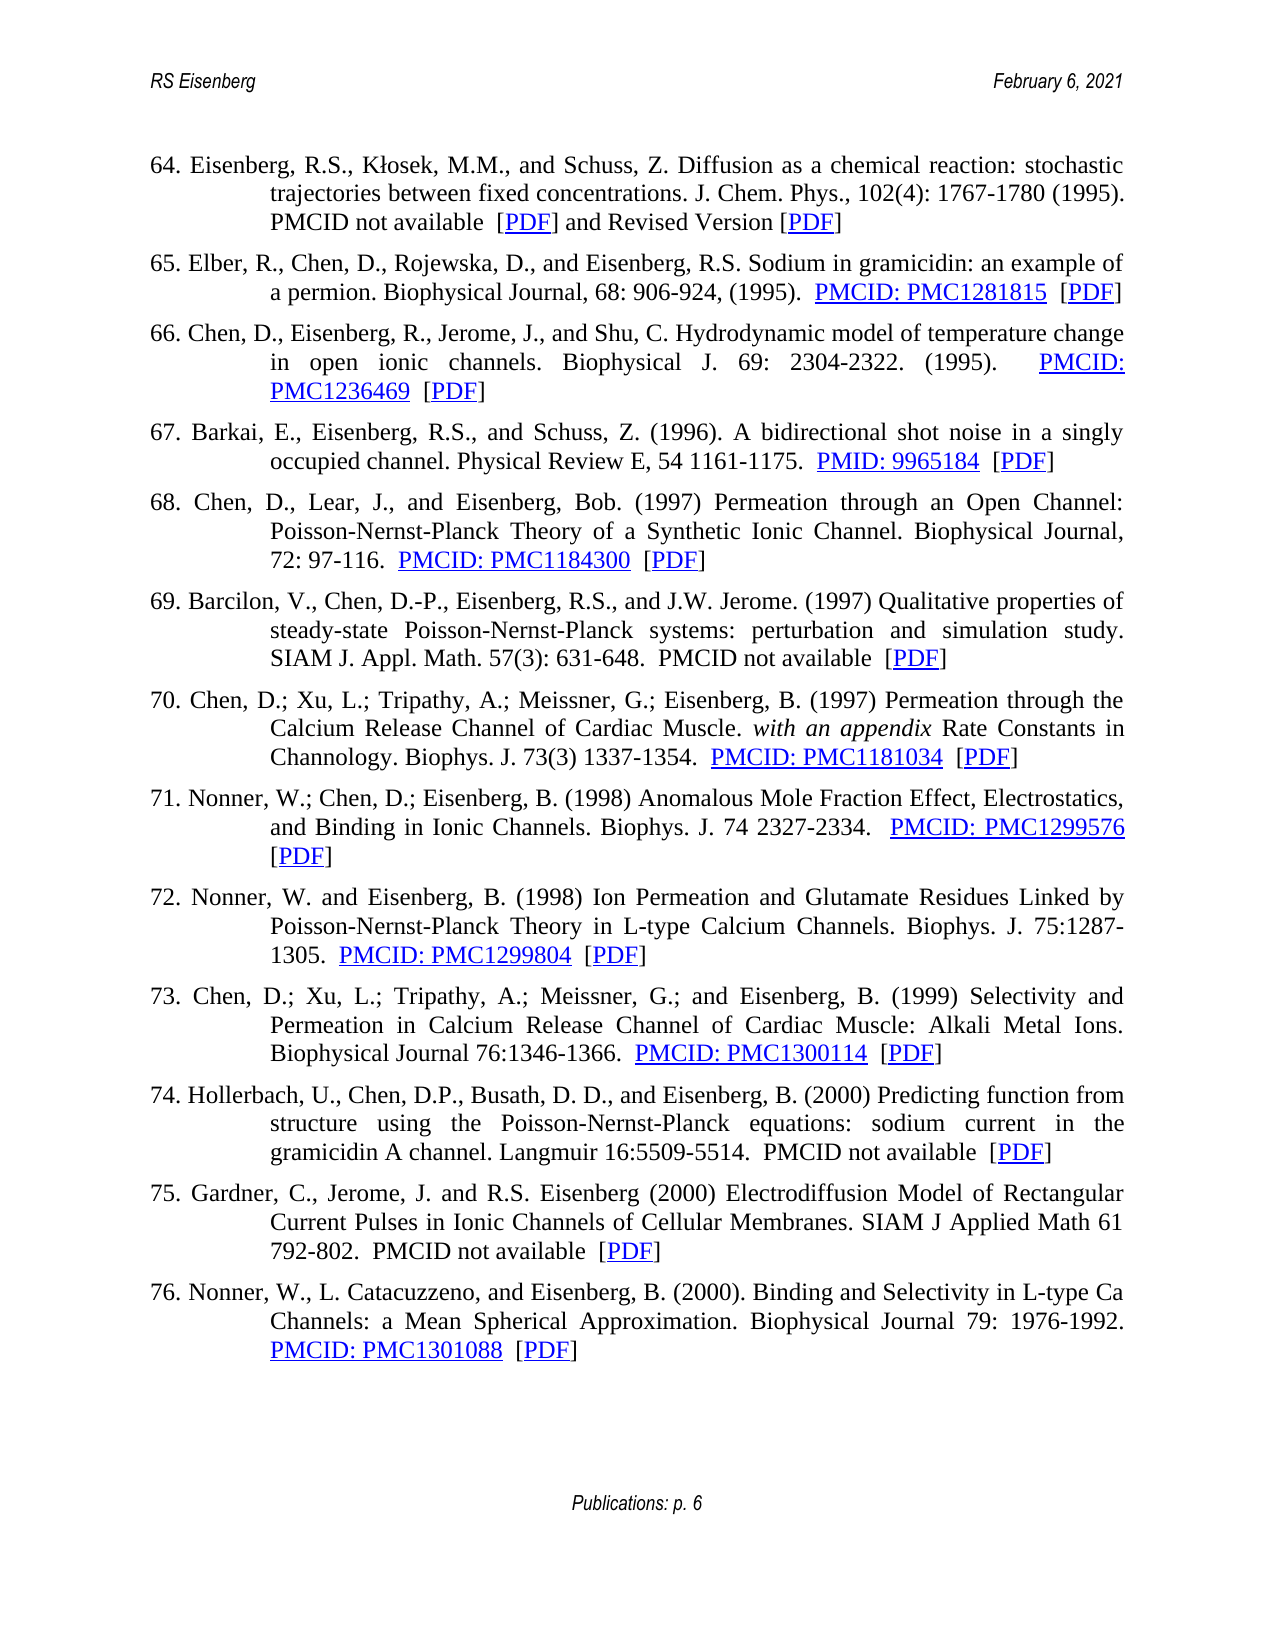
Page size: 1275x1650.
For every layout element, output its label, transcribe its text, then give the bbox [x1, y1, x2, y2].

text 65. Elber, R., Chen, D., Rojewska, D., and Eisenberg, R.S. Sodium in gramicidin: an example of a permion. Biophysical Journal, 68: 906-924, (1995). PMCID: PMC1281815 [PDF] [150, 248, 1125, 306]
text 73. Chen, D.; Xu, L.; Tripathy, A.; Meissner, G.; and Eisenberg, B. (1999) Selectivity and Permeation in Calcium Release Channel of Cardiac Muscle: Alkali Metal Ions. Biophysical Journal 76:1346-1366. PMCID: PMC1300114 [PDF] [150, 981, 1125, 1067]
text 74. Hollerbach, U., Chen, D.P., Busath, D. D., and Eisenberg, B. (2000) Predicting function from structure using the Poisson-Nernst-Planck equations: sodium current in the gramicidin A channel. Langmuir 16:5509-5514. PMCID not available [PDF] [150, 1080, 1125, 1166]
text 70. Chen, D.; Xu, L.; Tripathy, A.; Meissner, G.; Eisenberg, B. (1997) Permeation through the Calcium Release Channel of Cardiac Muscle. with an appendix Rate Constants in Channology. Biophys. J. 73(3) 1337-1354. PMCID: PMC1181034 [PDF] [150, 685, 1125, 771]
text 72. Nonner, W. and Eisenberg, B. (1998) Ion Permeation and Glutamate Residues Linked by Poisson-Nernst-Planck Theory in L-type Calcium Channels. Biophys. J. 75:1287-1305. PMCID: PMC1299804 [PDF] [150, 882, 1125, 968]
text 68. Chen, D., Lear, J., and Eisenberg, Bob. (1997) Permeation through an Open Channel: Poisson-Nernst-Planck Theory of a Synthetic Ionic Channel. Biophysical Journal, 72: 97-116. PMCID: PMC1184300 [PDF] [150, 487, 1125, 573]
text 75. Gardner, C., Jerome, J. and R.S. Eisenberg (2000) Electrodiffusion Model of Rectangular Current Pulses in Ionic Channels of Cellular Membranes. SIAM J Applied Math 61 792-802. PMCID not available [PDF] [150, 1178, 1125, 1265]
text 69. Barcilon, V., Chen, D.-P., Eisenberg, R.S., and J.W. Jerome. (1997) Qualitative properties of steady-state Poisson-Nernst-Planck systems: perturbation and simulation study. SIAM J. Appl. Math. 57(3): 631-648. PMCID not available [PDF] [150, 586, 1125, 672]
text 76. Nonner, W., L. Catacuzzeno, and Eisenberg, B. (2000). Binding and Selectivity in L-type Ca Channels: a Mean Spherical Approximation. Biophysical Journal 79: 1976-1992. PMCID: PMC1301088 [PDF] [150, 1277, 1125, 1363]
text 71. Nonner, W.; Chen, D.; Eisenberg, B. (1998) Anomalous Mole Fraction Effect, Electrostatics, and Binding in Ionic Channels. Biophys. J. 74 2327-2334. PMCID: PMC1299576 [PDF] [150, 783, 1125, 870]
text 66. Chen, D., Eisenberg, R., Jerome, J., and Shu, C. Hydrodynamic model of temperature change in open ionic channels. Biophysical J. 69: 2304-2322. (1995). PMCID: PMC1236469 [PDF] [150, 318, 1125, 405]
text 64. Eisenberg, R.S., Kłosek, M.M., and Schuss, Z. Diffusion as a chemical reaction: stochastic trajectories between fixed concentrations. J. Chem. Phys., 102(4): 1767-1780 (1995). PMCID not available [PDF] and Revised Version [PDF] [150, 150, 1125, 236]
text 67. Barkai, E., Eisenberg, R.S., and Schuss, Z. (1996). A bidirectional shot noise in a singly occupied channel. Physical Review E, 54 1161-1175. PMID: 9965184 [PDF] [150, 417, 1125, 475]
